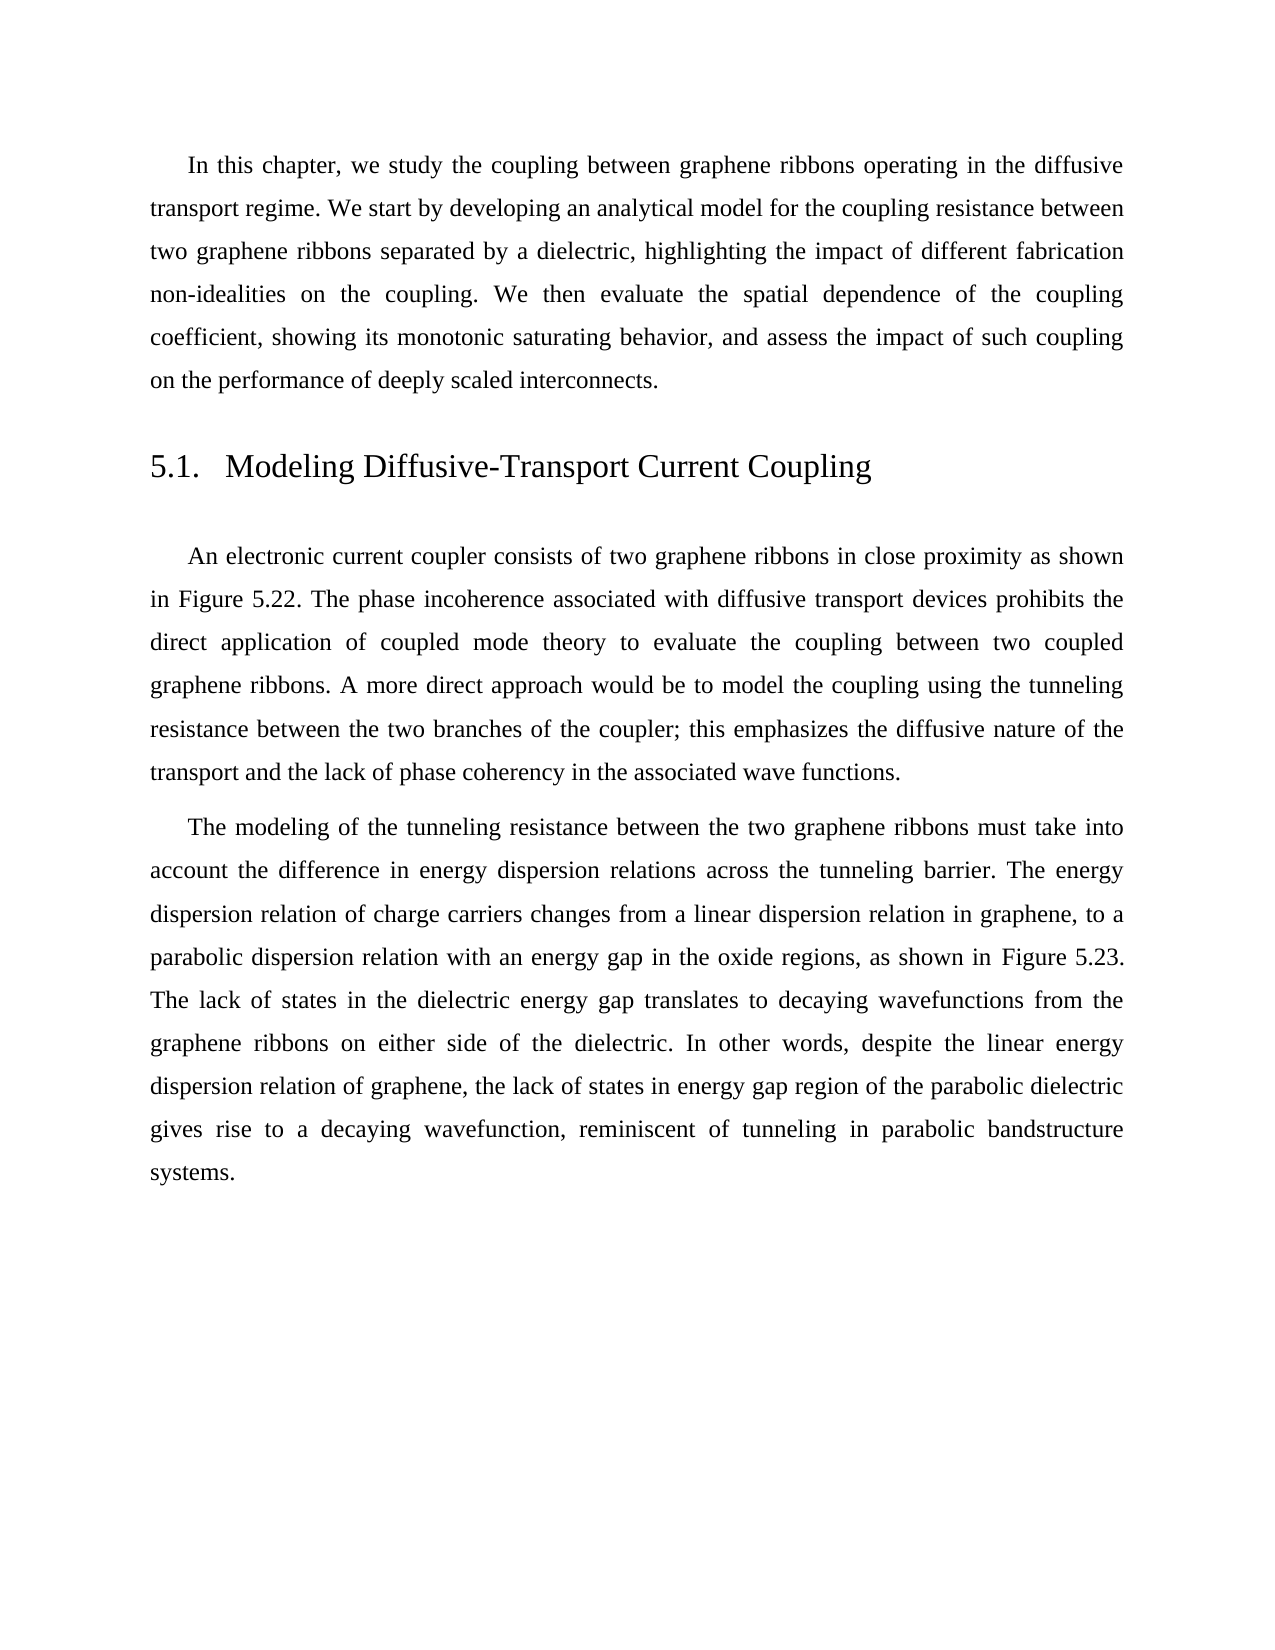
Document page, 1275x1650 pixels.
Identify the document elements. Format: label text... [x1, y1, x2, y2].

text In this chapter, we study the coupling between graphene ribbons operating in the diffusive transport regime. We start by developing an analytical model for the coupling resistance between two graphene ribbons separated by a dielectric, highlighting the impact of different fabrication non-idealities on the coupling. We then evaluate the spatial dependence of the coupling coefficient, showing its monotonic saturating behavior, and assess the impact of such coupling on the performance of deeply scaled interconnects. [150, 150, 1125, 394]
subtitle Modeling Diffusive-Transport Current Coupling [150, 446, 1125, 484]
